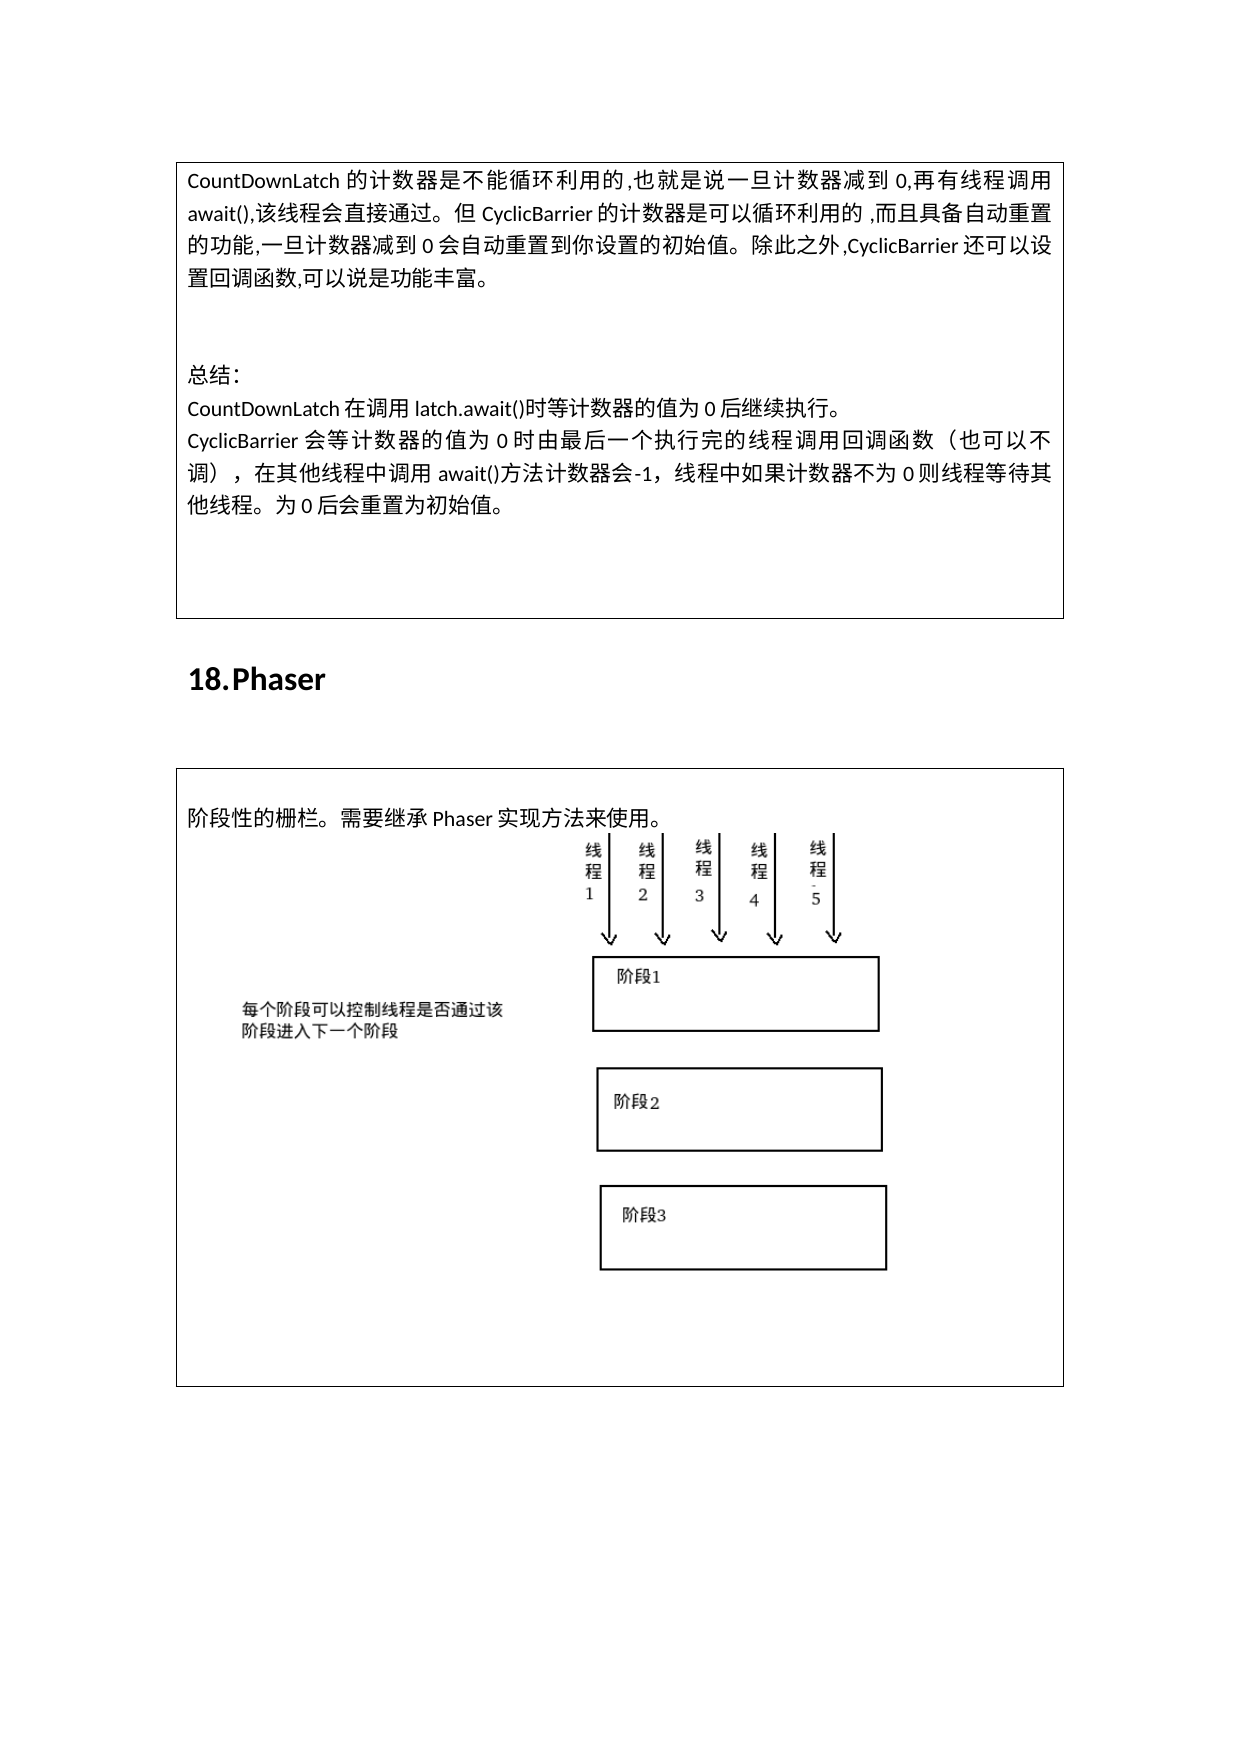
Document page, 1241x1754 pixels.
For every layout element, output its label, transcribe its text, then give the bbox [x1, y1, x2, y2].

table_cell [177, 163, 1063, 618]
subtitle Phaser [187, 646, 1053, 711]
table_header 阶段性的栅栏。需要继承Phaser实现方法来使用。 [177, 769, 1063, 1386]
picture [187, 833, 1053, 1308]
